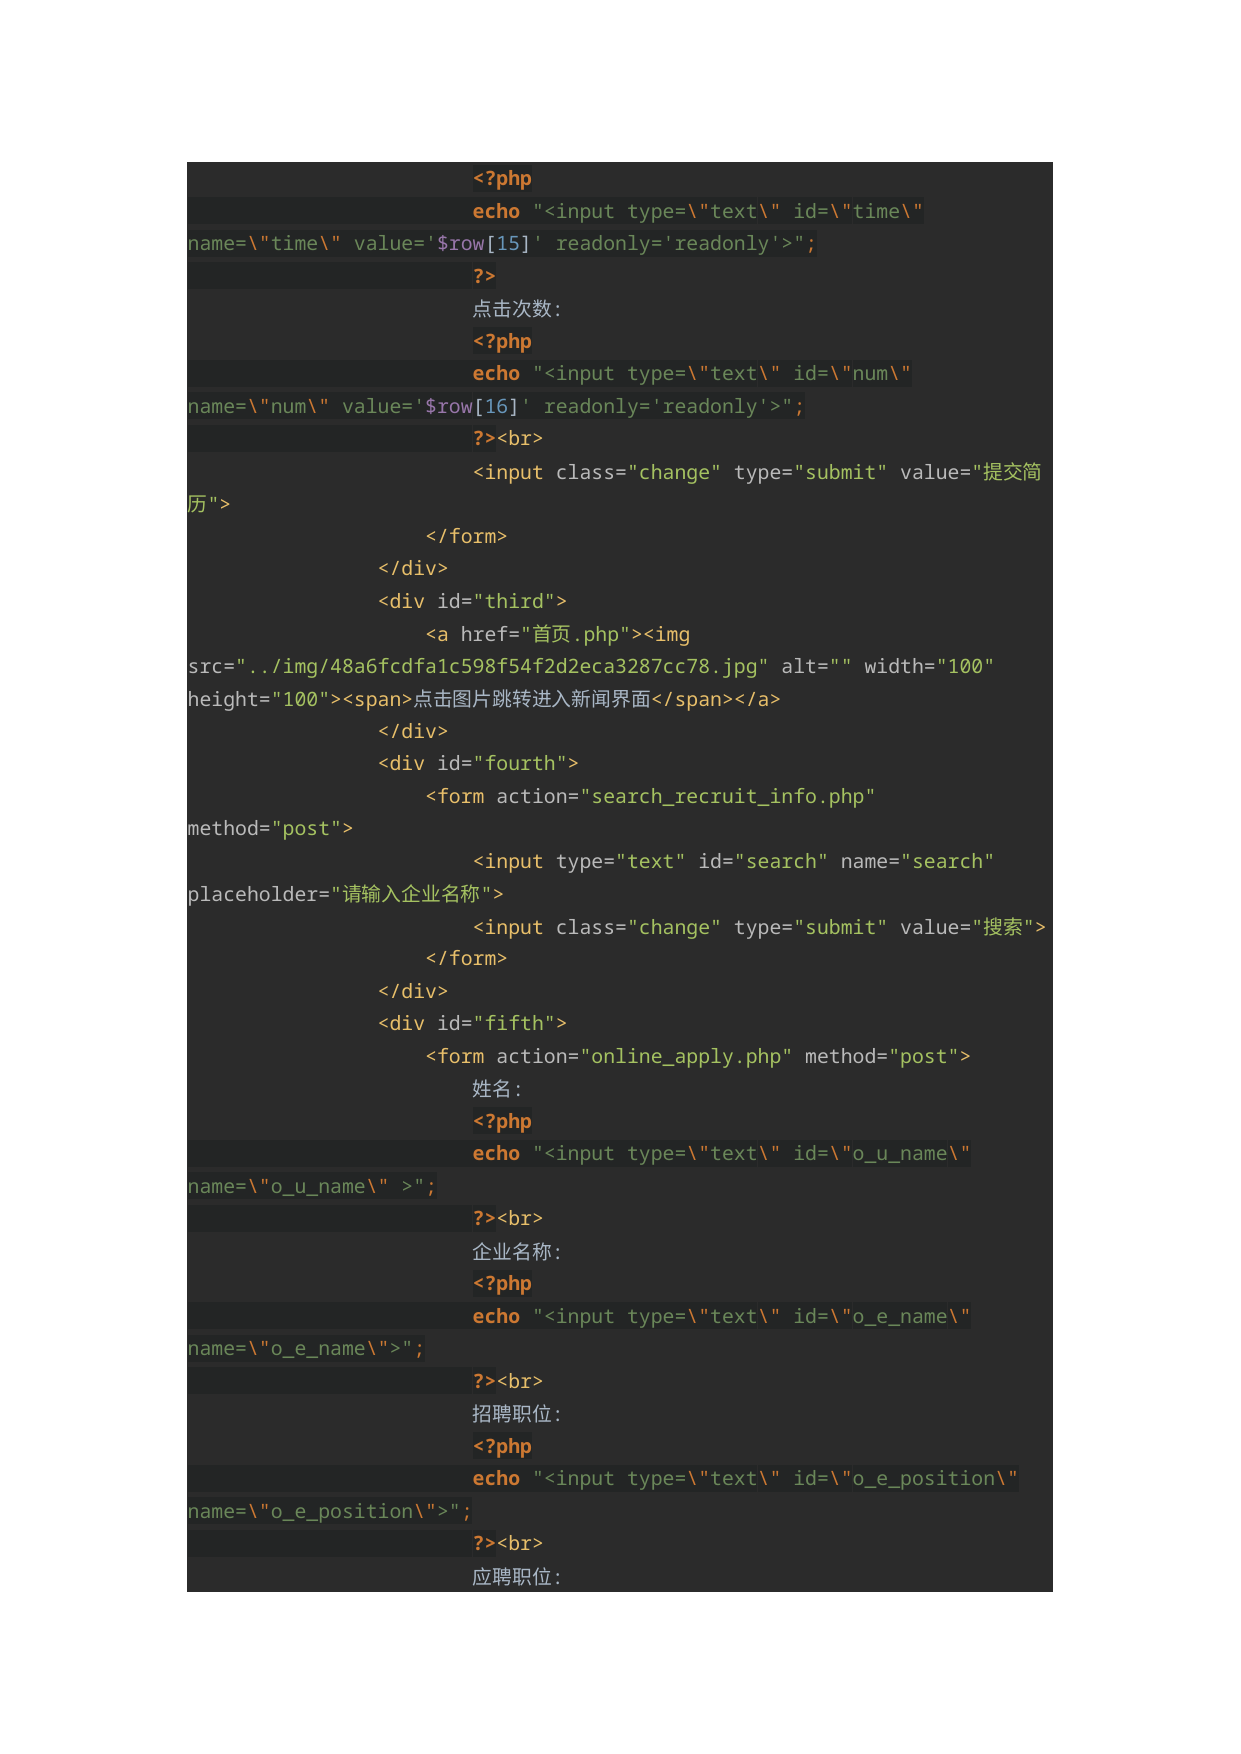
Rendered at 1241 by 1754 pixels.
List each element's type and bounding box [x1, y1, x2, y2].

text [187, 162, 1053, 1592]
